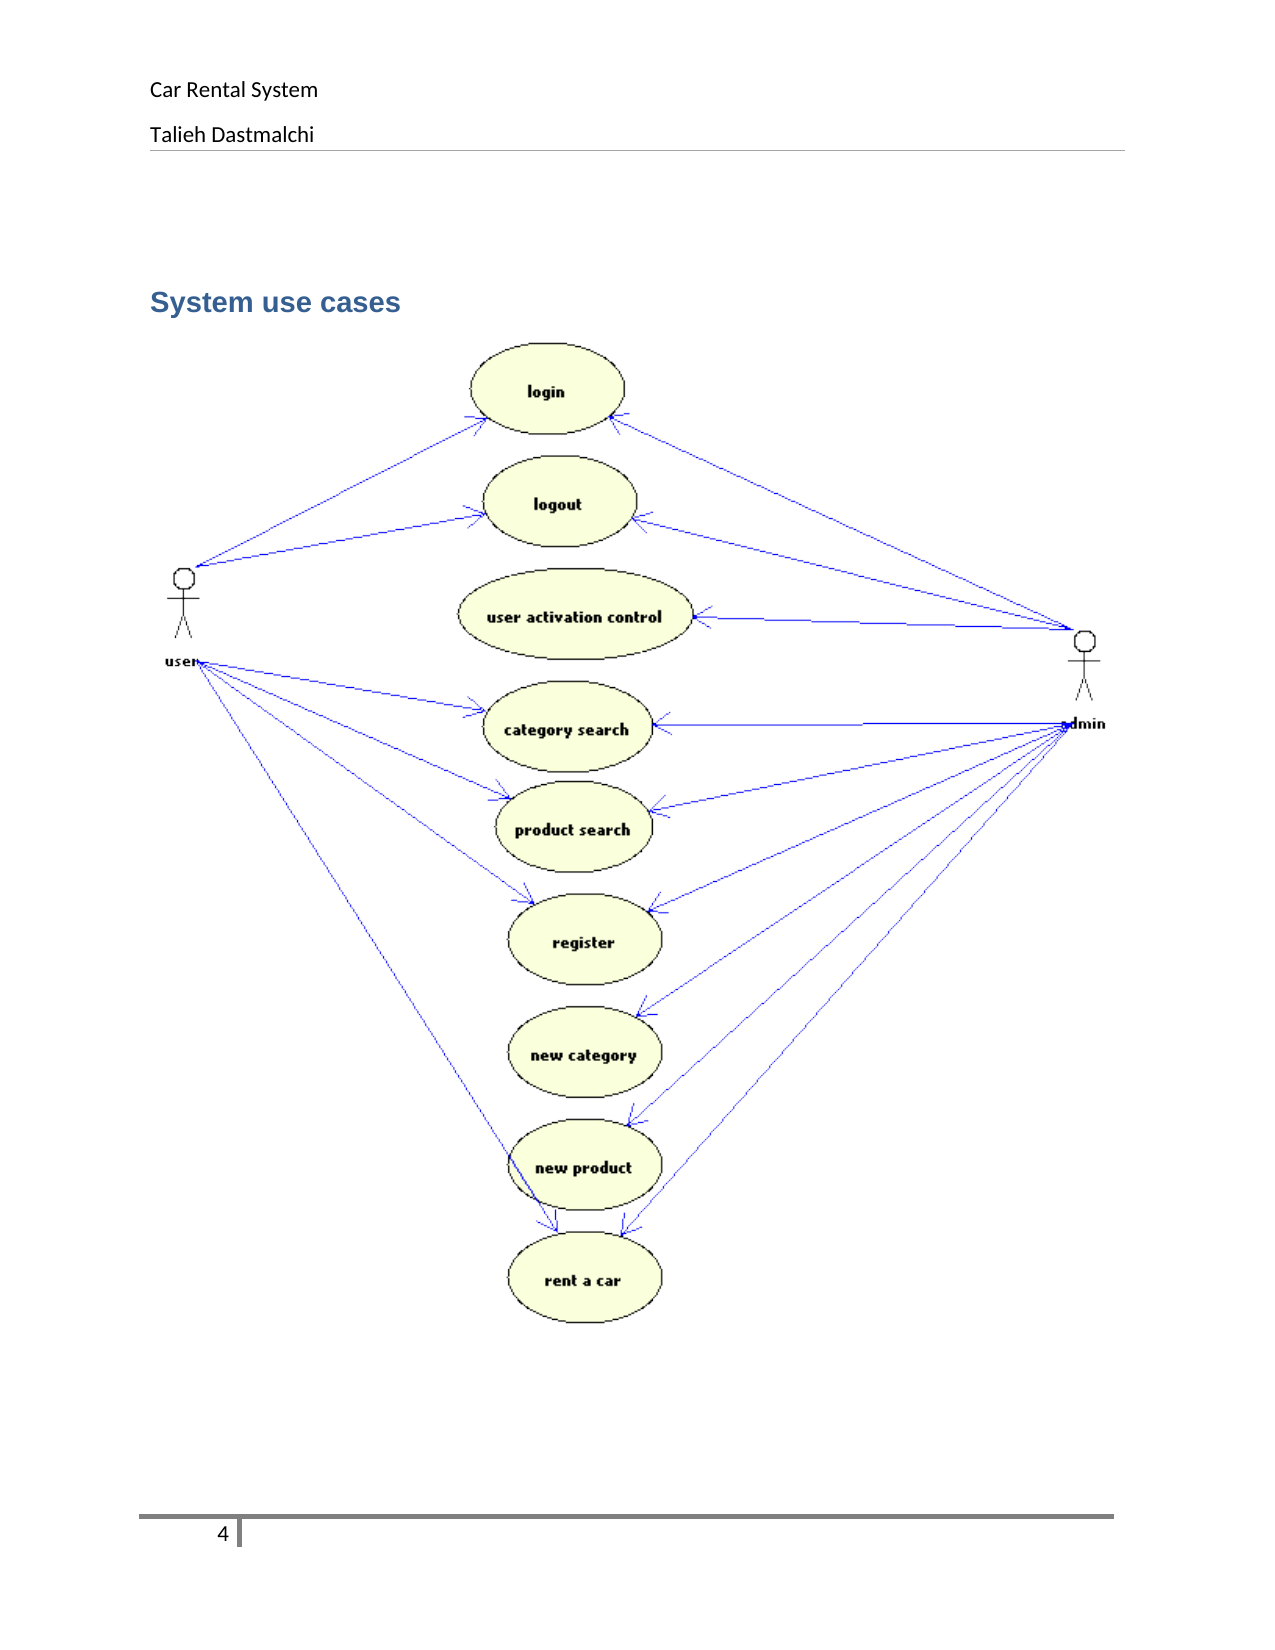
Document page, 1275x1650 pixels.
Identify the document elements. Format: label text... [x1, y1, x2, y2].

picture [150, 335, 1118, 1330]
subtitle System use cases [150, 285, 1125, 318]
